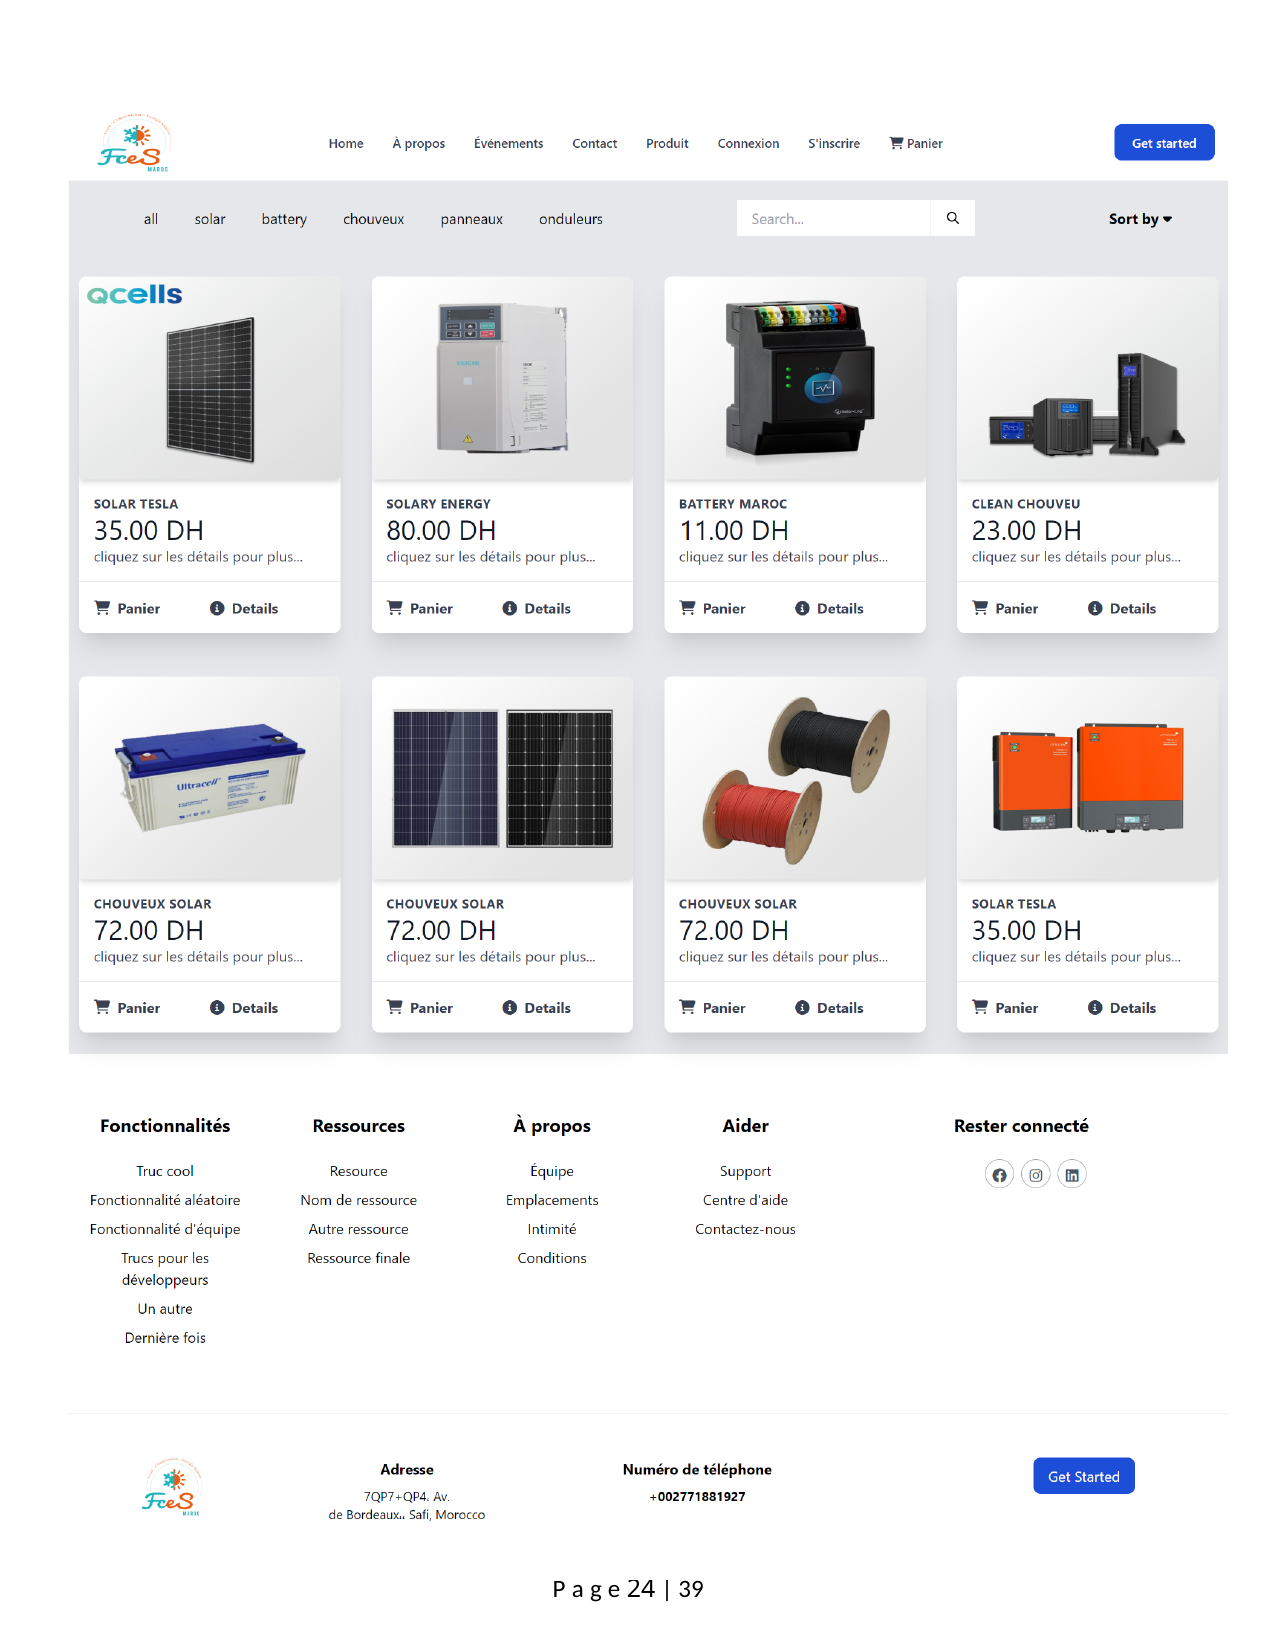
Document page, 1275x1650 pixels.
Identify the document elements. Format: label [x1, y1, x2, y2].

picture [68, 104, 1228, 1580]
